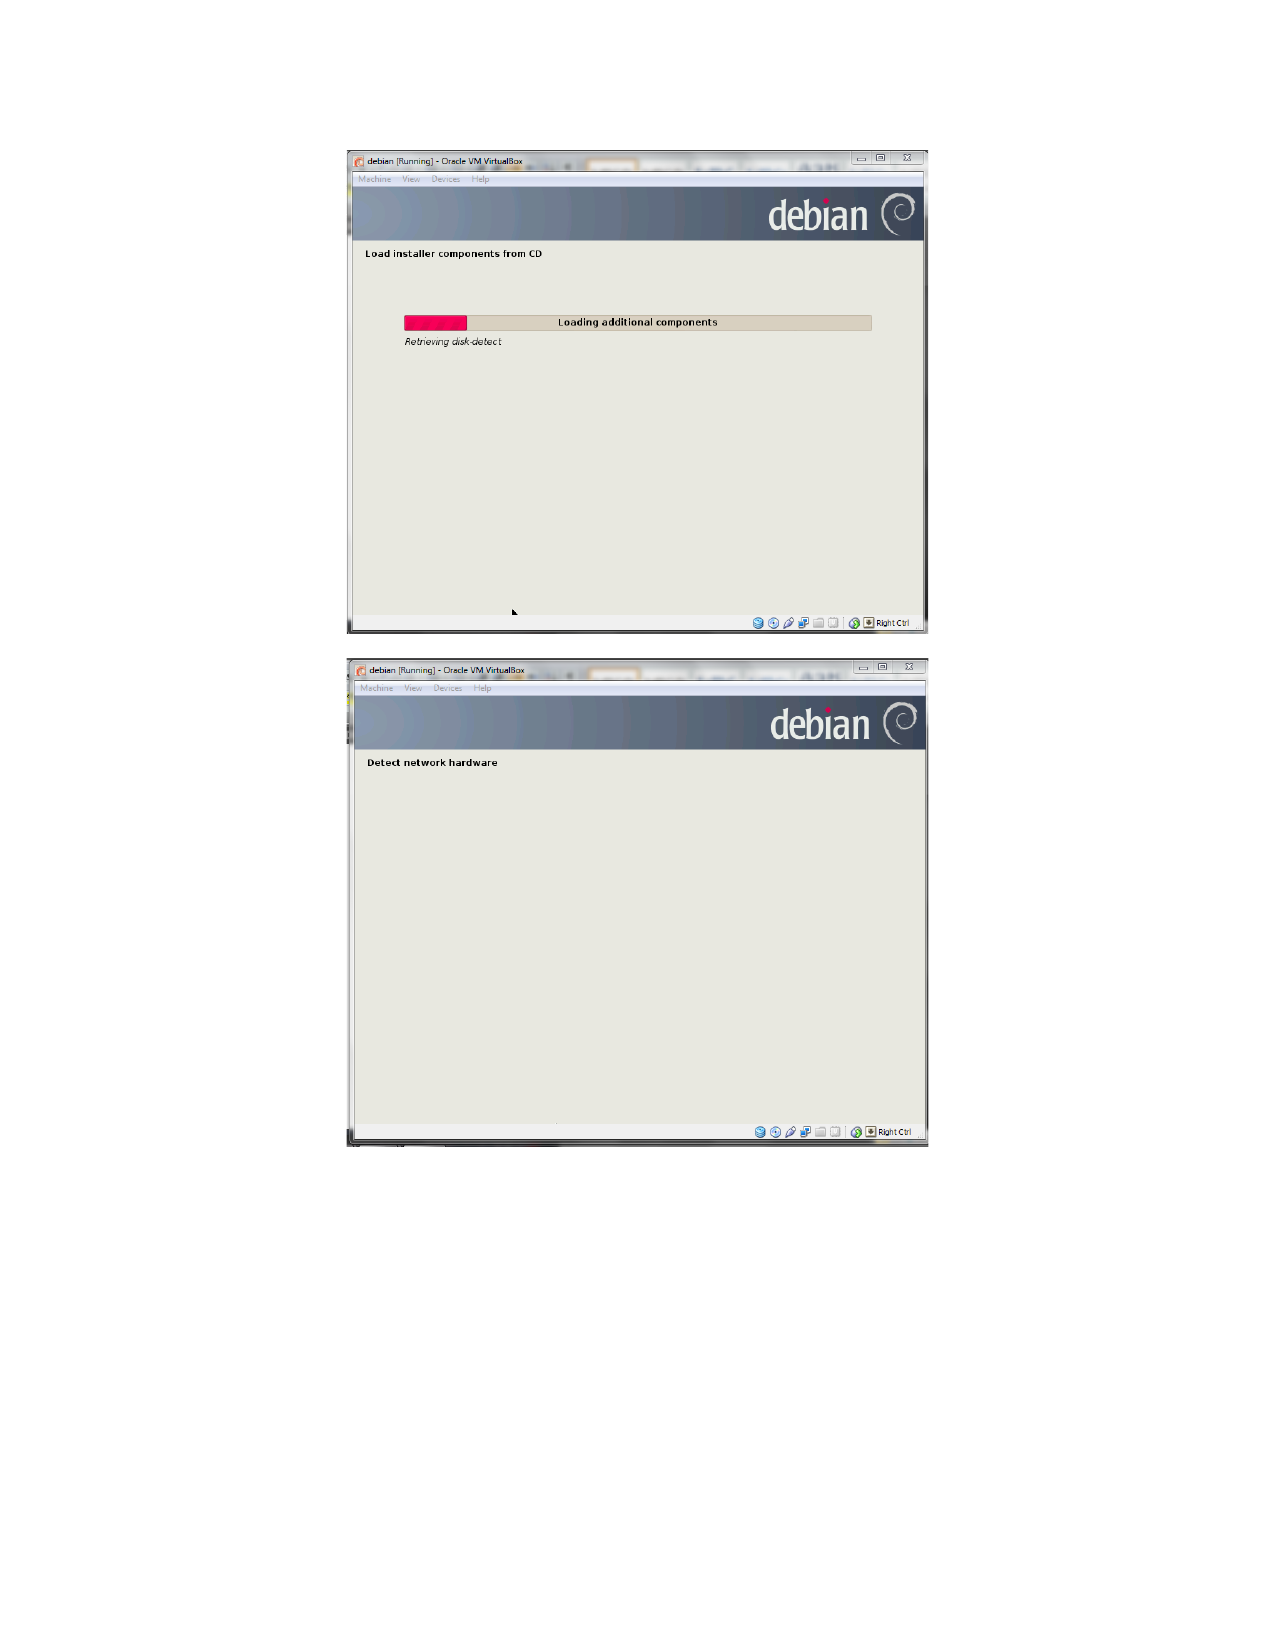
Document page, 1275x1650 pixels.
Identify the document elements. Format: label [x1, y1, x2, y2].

picture [346, 658, 929, 1147]
picture [346, 150, 929, 634]
